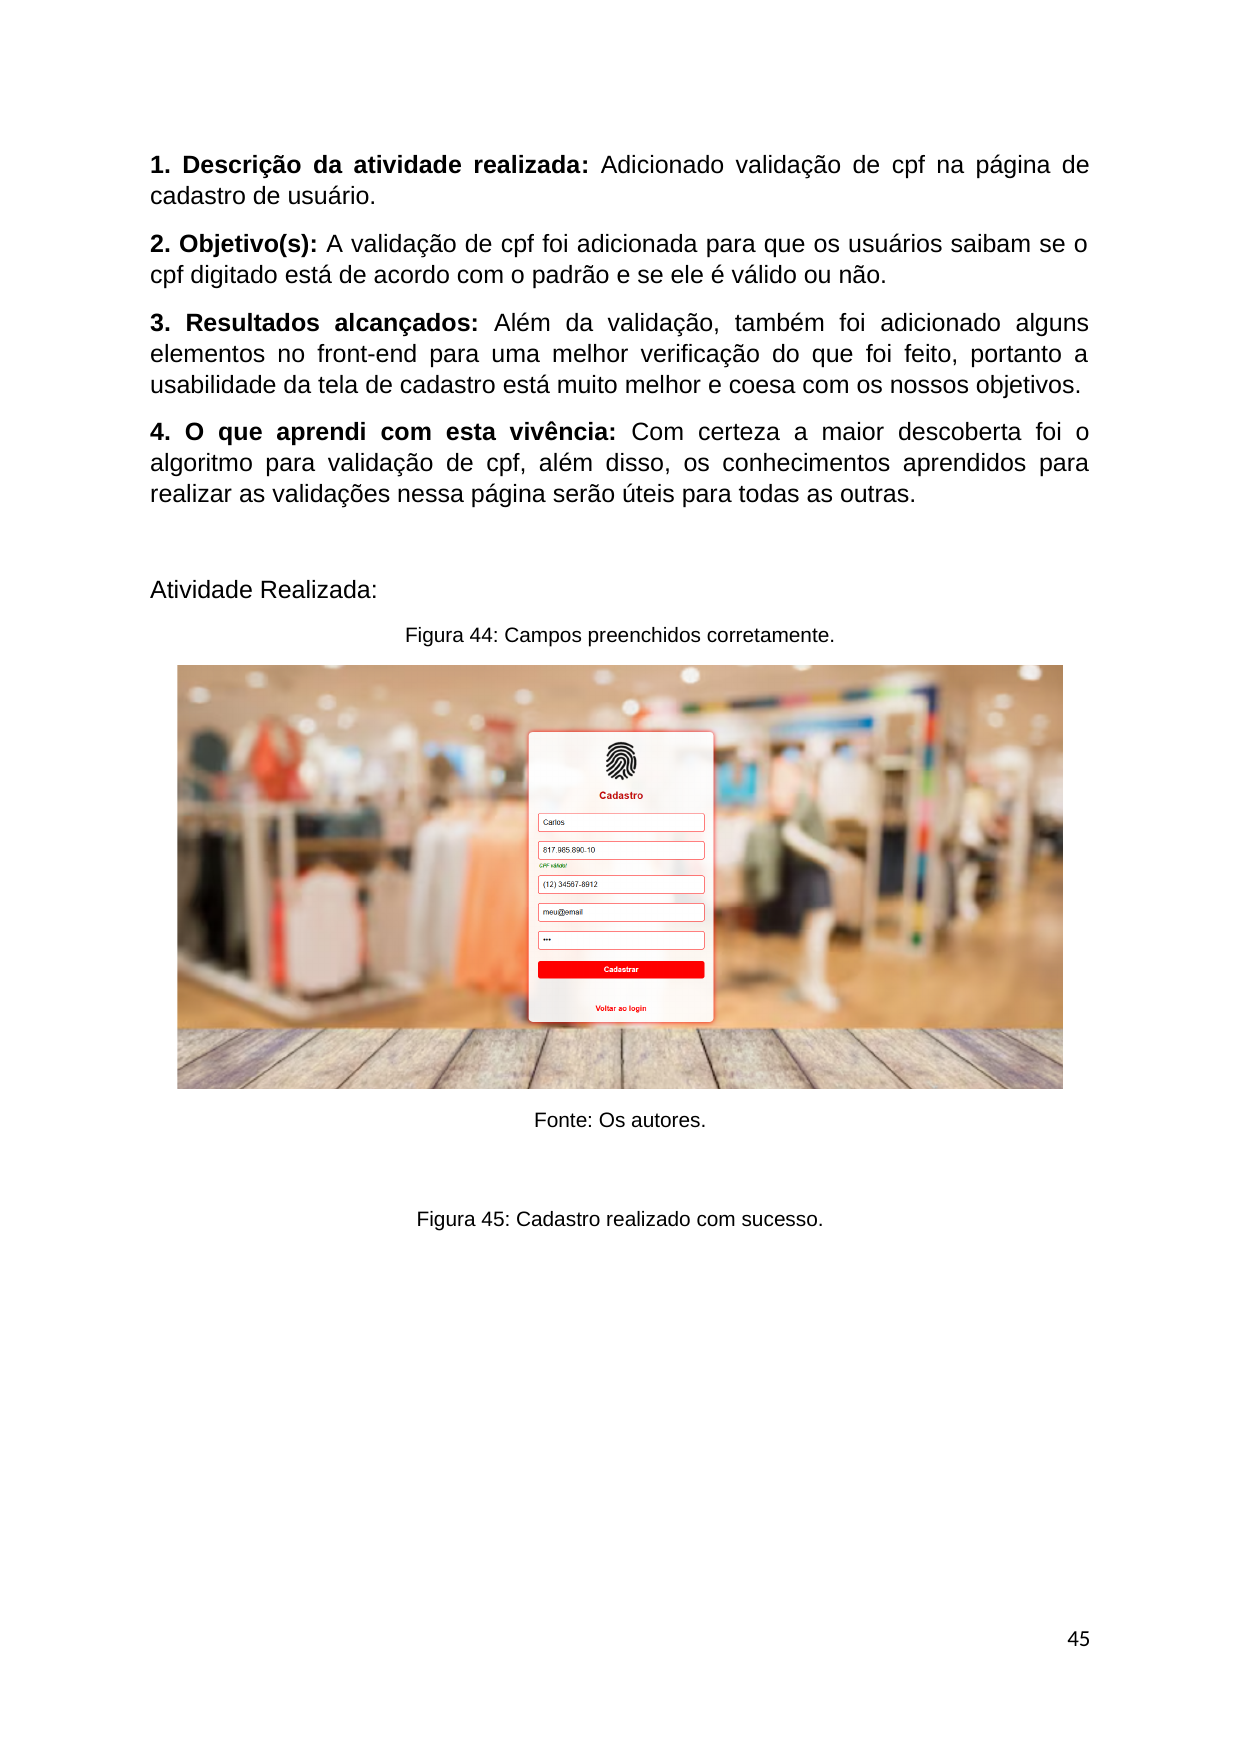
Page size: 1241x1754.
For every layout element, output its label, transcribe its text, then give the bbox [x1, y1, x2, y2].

picture [177, 665, 1063, 1089]
text 1. Descrição da atividade realizada: Adicionado validação de cpf na página de cadastro de usuário. [150, 150, 1090, 210]
text Figura 45: Cadastro realizado com sucesso. [150, 1207, 1090, 1231]
text 2. Objetivo(s): A validação de cpf foi adicionada para que os usuários saibam se o cpf digitado está de acordo com o padrão e se ele é válido ou não. [150, 229, 1090, 288]
text Figura 44: Campos preenchidos corretamente. [150, 622, 1090, 646]
text Atividade Realizada: [150, 575, 1090, 603]
text 3. Resultados alcançados: Além da validação, também foi adicionado alguns elementos no front-end para uma melhor verificação do que foi feito, portanto a usabilidade da tela de cadastro está muito melhor e coesa com os nossos objetivos. [150, 307, 1090, 398]
text 4. O que aprendi com esta vivência: Com certeza a maior descoberta foi o algoritmo para validação de cpf, além disso, os conhecimentos aprendidos para realizar as validações nessa página serão úteis para todas as outras. [150, 417, 1090, 508]
text Fonte: Os autores. [150, 1108, 1090, 1132]
